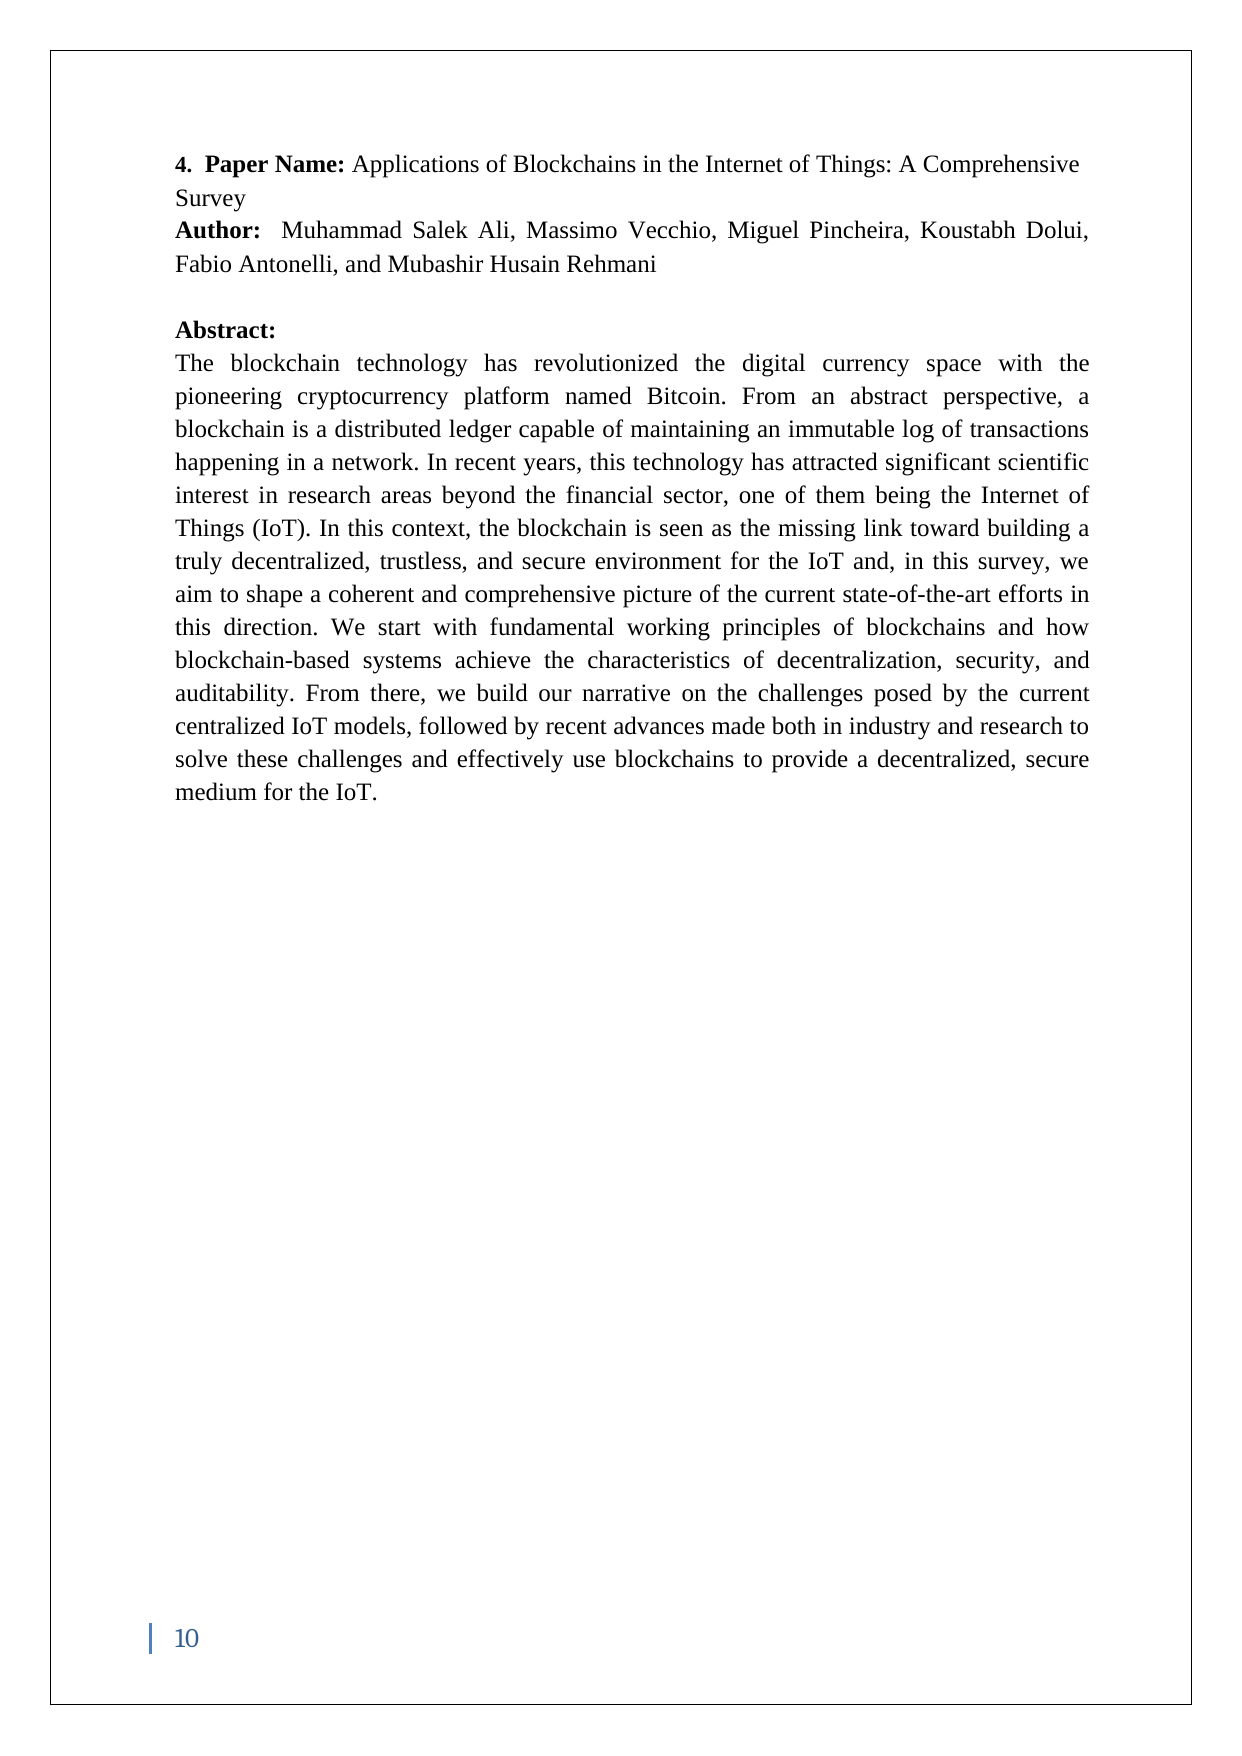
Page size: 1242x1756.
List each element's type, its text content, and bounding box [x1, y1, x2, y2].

text Abstract: [175, 315, 1185, 343]
text Author: Muhammad Salek Ali, Massimo Vecchio, Miguel Pincheira, Koustabh Dolui, Fabio Antonelli, and Mubashir Husain Rehmani [175, 216, 1091, 277]
list Paper Name: Applications of Blockchains in the Internet of Things: A Comprehensive Survey [175, 149, 1092, 211]
text The blockchain technology has revolutionized the digital currency space with the pioneering cryptocurrency platform named Bitcoin. From an abstract perspective, a blockchain is a distributed ledger capable of maintaining an immutable log of transactions happening in a network. In recent years, this technology has attracted significant scientific interest in research areas beyond the financial sector, one of them being the Internet of Things (IoT). In this context, the blockchain is seen as the missing link toward building a truly decentralized, trustless, and secure environment for the IoT and, in this survey, we aim to shape a coherent and comprehensive picture of the current state-of-the-art efforts in this direction. We start with fundamental working principles of blockchains and how blockchain-based systems achieve the characteristics of decentralization, security, and auditability. From there, we build our narrative on the challenges posed by the current centralized IoT models, followed by recent advances made both in industry and research to solve these challenges and effectively use blockchains to provide a decentralized, secure medium for the IoT. [175, 348, 1091, 806]
